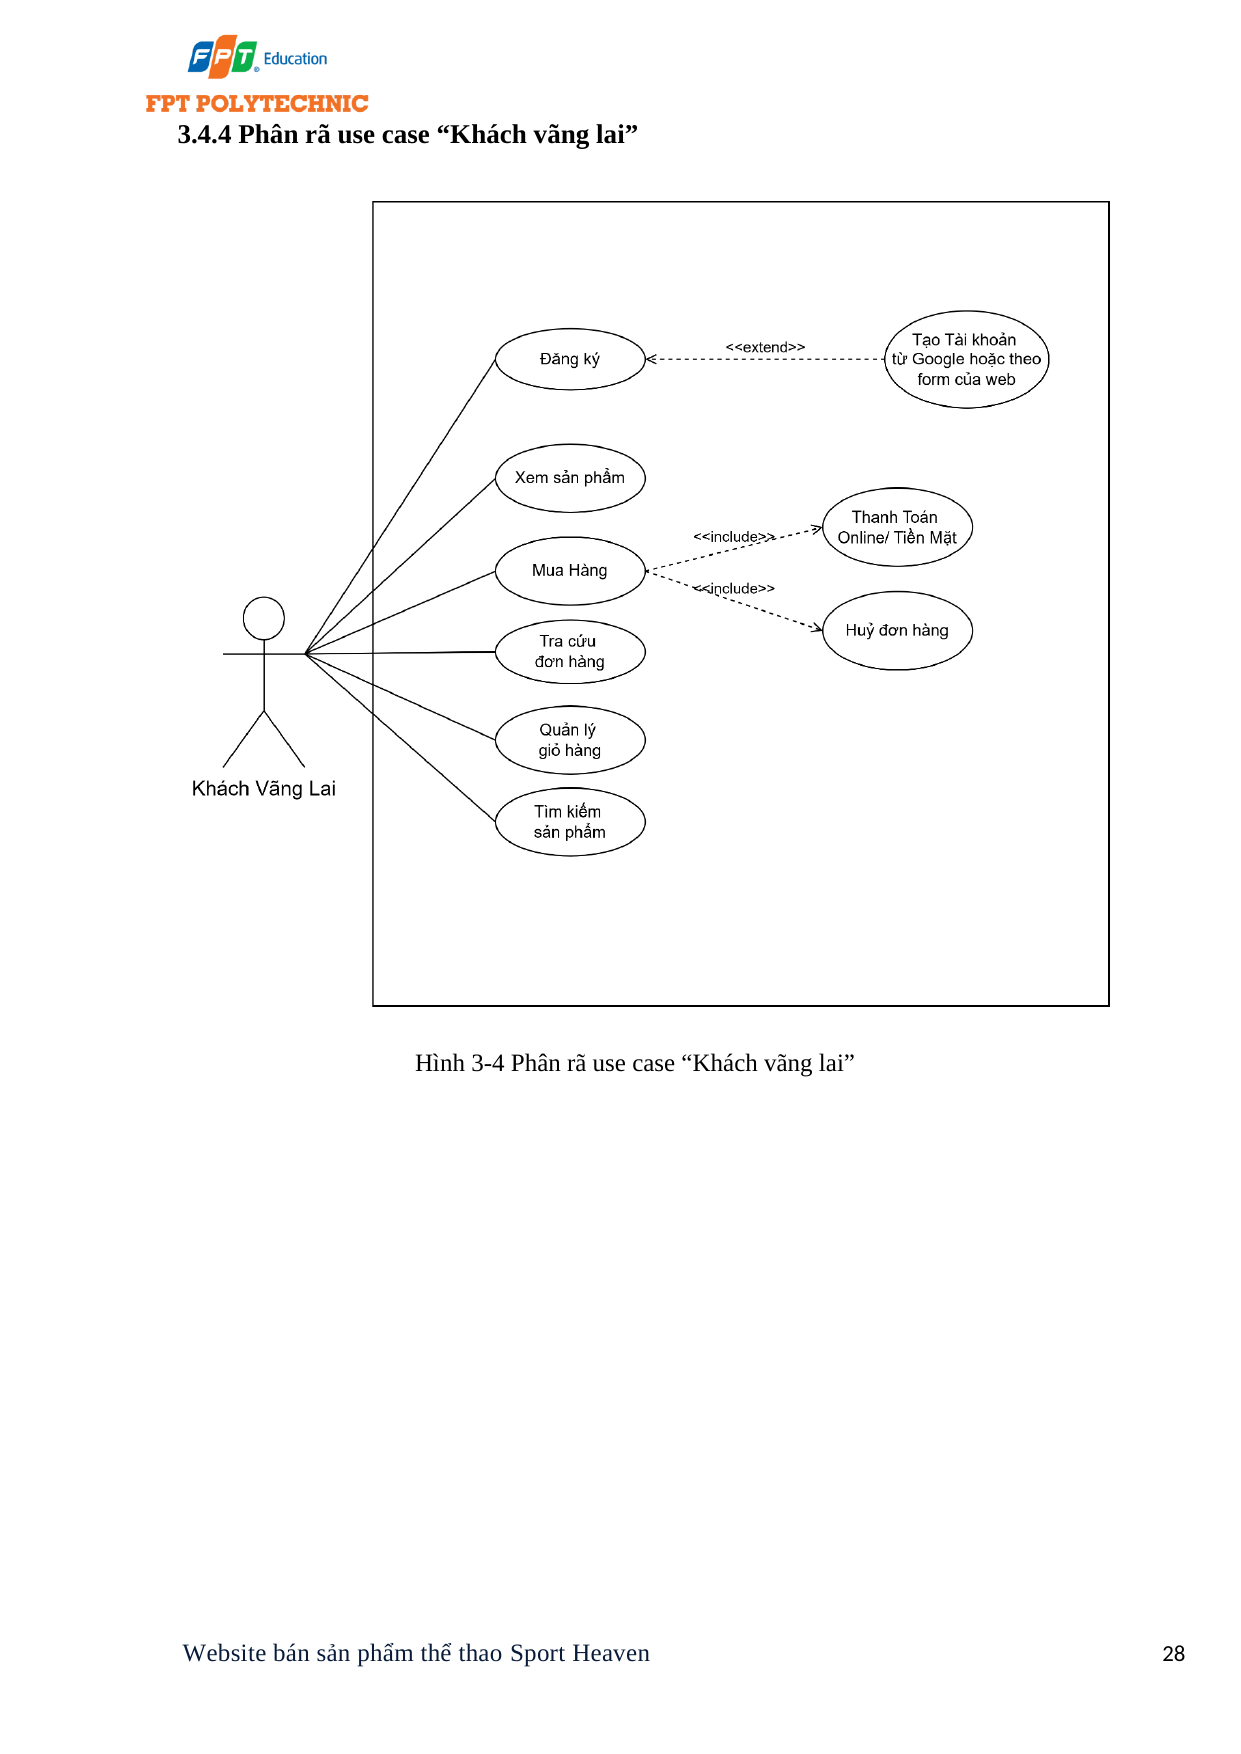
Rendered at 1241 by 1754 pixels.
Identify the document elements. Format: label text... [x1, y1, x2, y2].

picture [177, 187, 1123, 1020]
picture [138, 27, 376, 119]
text Hình 3-4 Phân rã use case “Khách vãng lai” [177, 1048, 1092, 1076]
subtitle Phân rã use case “Khách vãng lai” [177, 118, 1092, 149]
